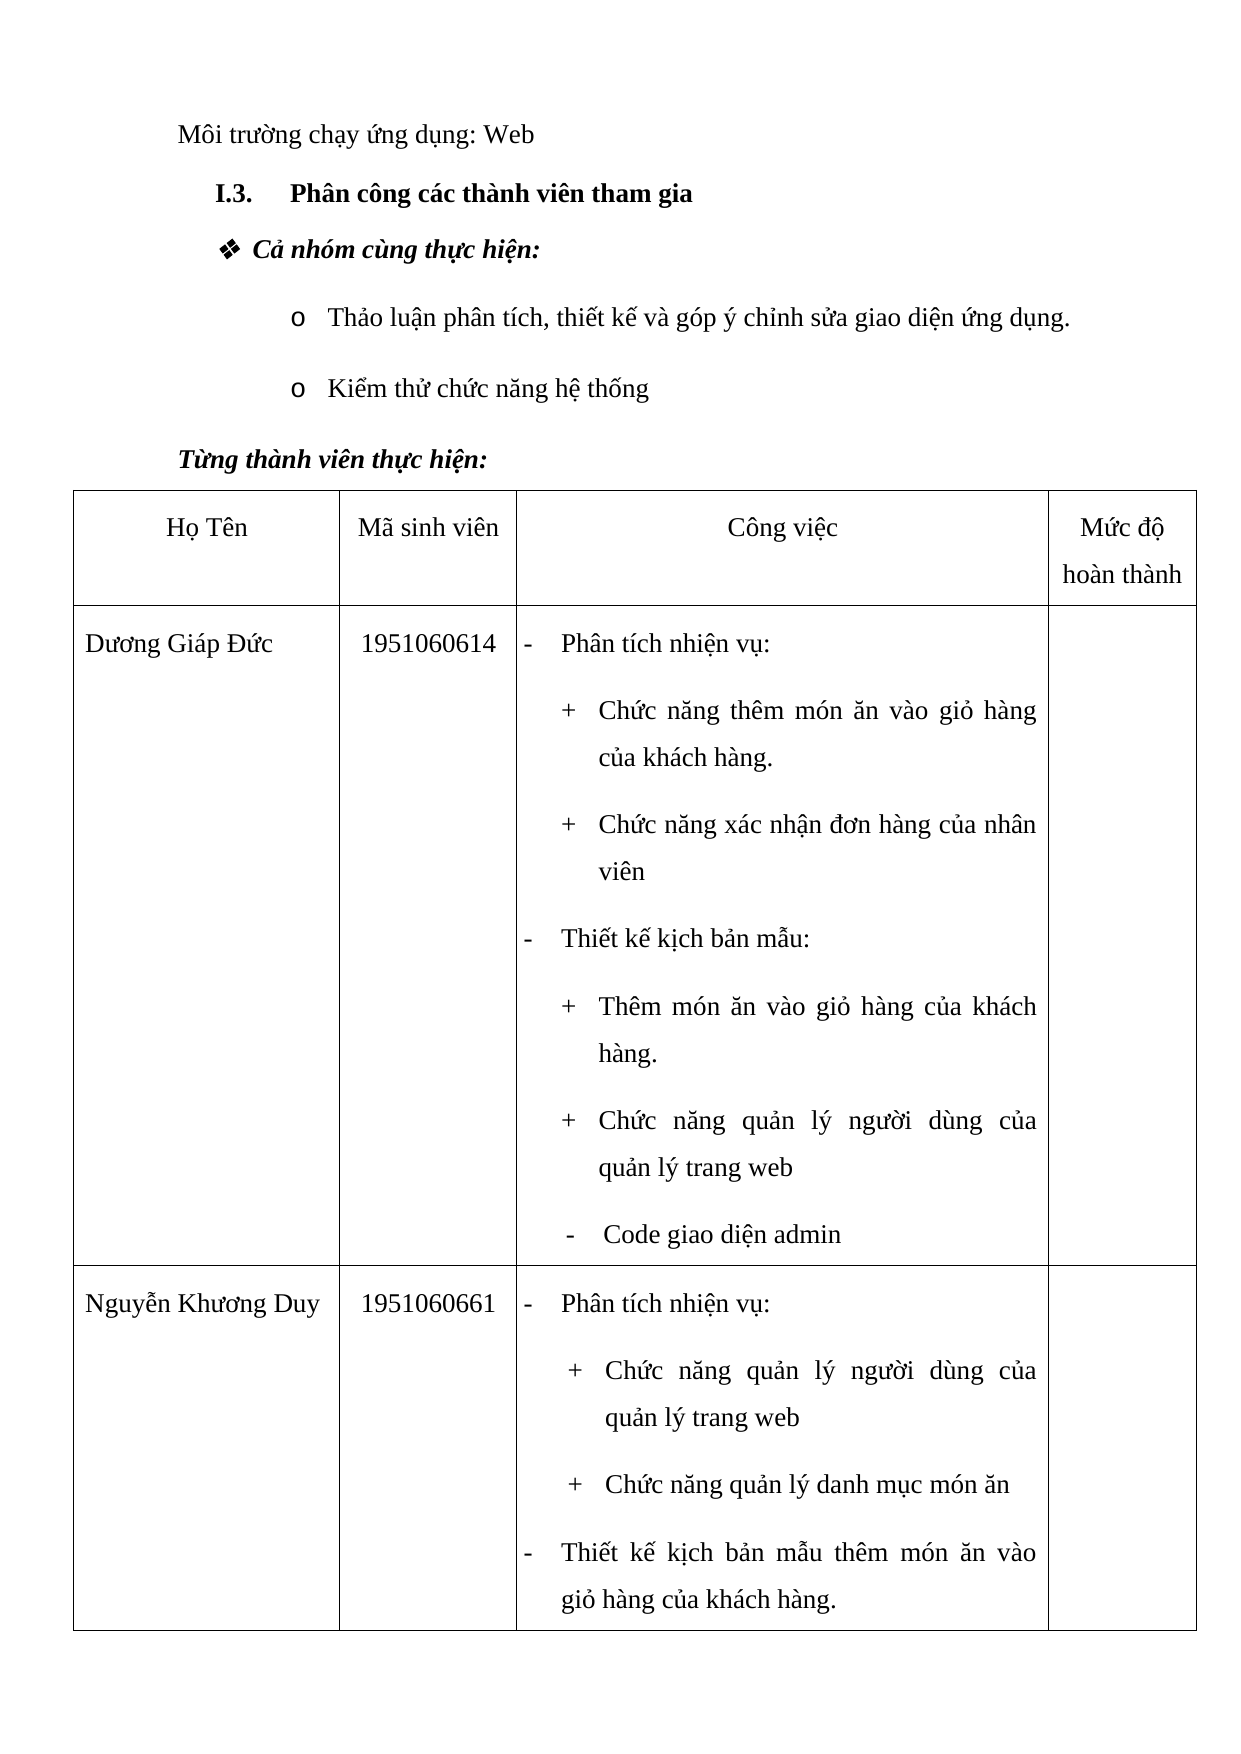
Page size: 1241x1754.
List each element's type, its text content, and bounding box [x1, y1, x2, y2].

table_header Họ Tên [74, 491, 339, 605]
table_cell Phân tích nhiện vụ: Chức năng thêm món ăn vào giỏ hàng của khách hàng. Chức năng xác nhận đơn hàng của nhân viên Thiết kế kịch bản mẫu: Thêm món ăn vào giỏ hàng của khách hàng. Chức năng quản lý người dùng của quản lý trang web Code giao diện admin [517, 606, 1048, 1265]
table_cell [1049, 606, 1196, 1265]
list Phân công các thành viên tham gia [215, 177, 1122, 208]
table_header Mức độ hoàn thành [1049, 491, 1196, 605]
text Môi trường chạy ứng dụng: Web [177, 118, 1122, 149]
table_cell 1951060614 [340, 606, 516, 1265]
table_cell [517, 1266, 1048, 1629]
table_cell [1049, 1266, 1196, 1629]
table_cell Dương Giáp Đức [74, 606, 339, 1265]
table_header Mã sinh viên [340, 491, 516, 605]
table_cell 1951060661 [340, 1266, 516, 1629]
list Kiểm thử chức năng hệ thống [290, 372, 1122, 406]
table_header Công việc [517, 491, 1048, 605]
table_cell Nguyễn Khương Duy [74, 1266, 339, 1629]
text Từng thành viên thực hiện: [177, 443, 1122, 474]
list Thảo luận phân tích, thiết kế và góp ý chỉnh sửa giao diện ứng dụng. [290, 301, 1122, 334]
list Cả nhóm cùng thực hiện: [215, 233, 1122, 265]
